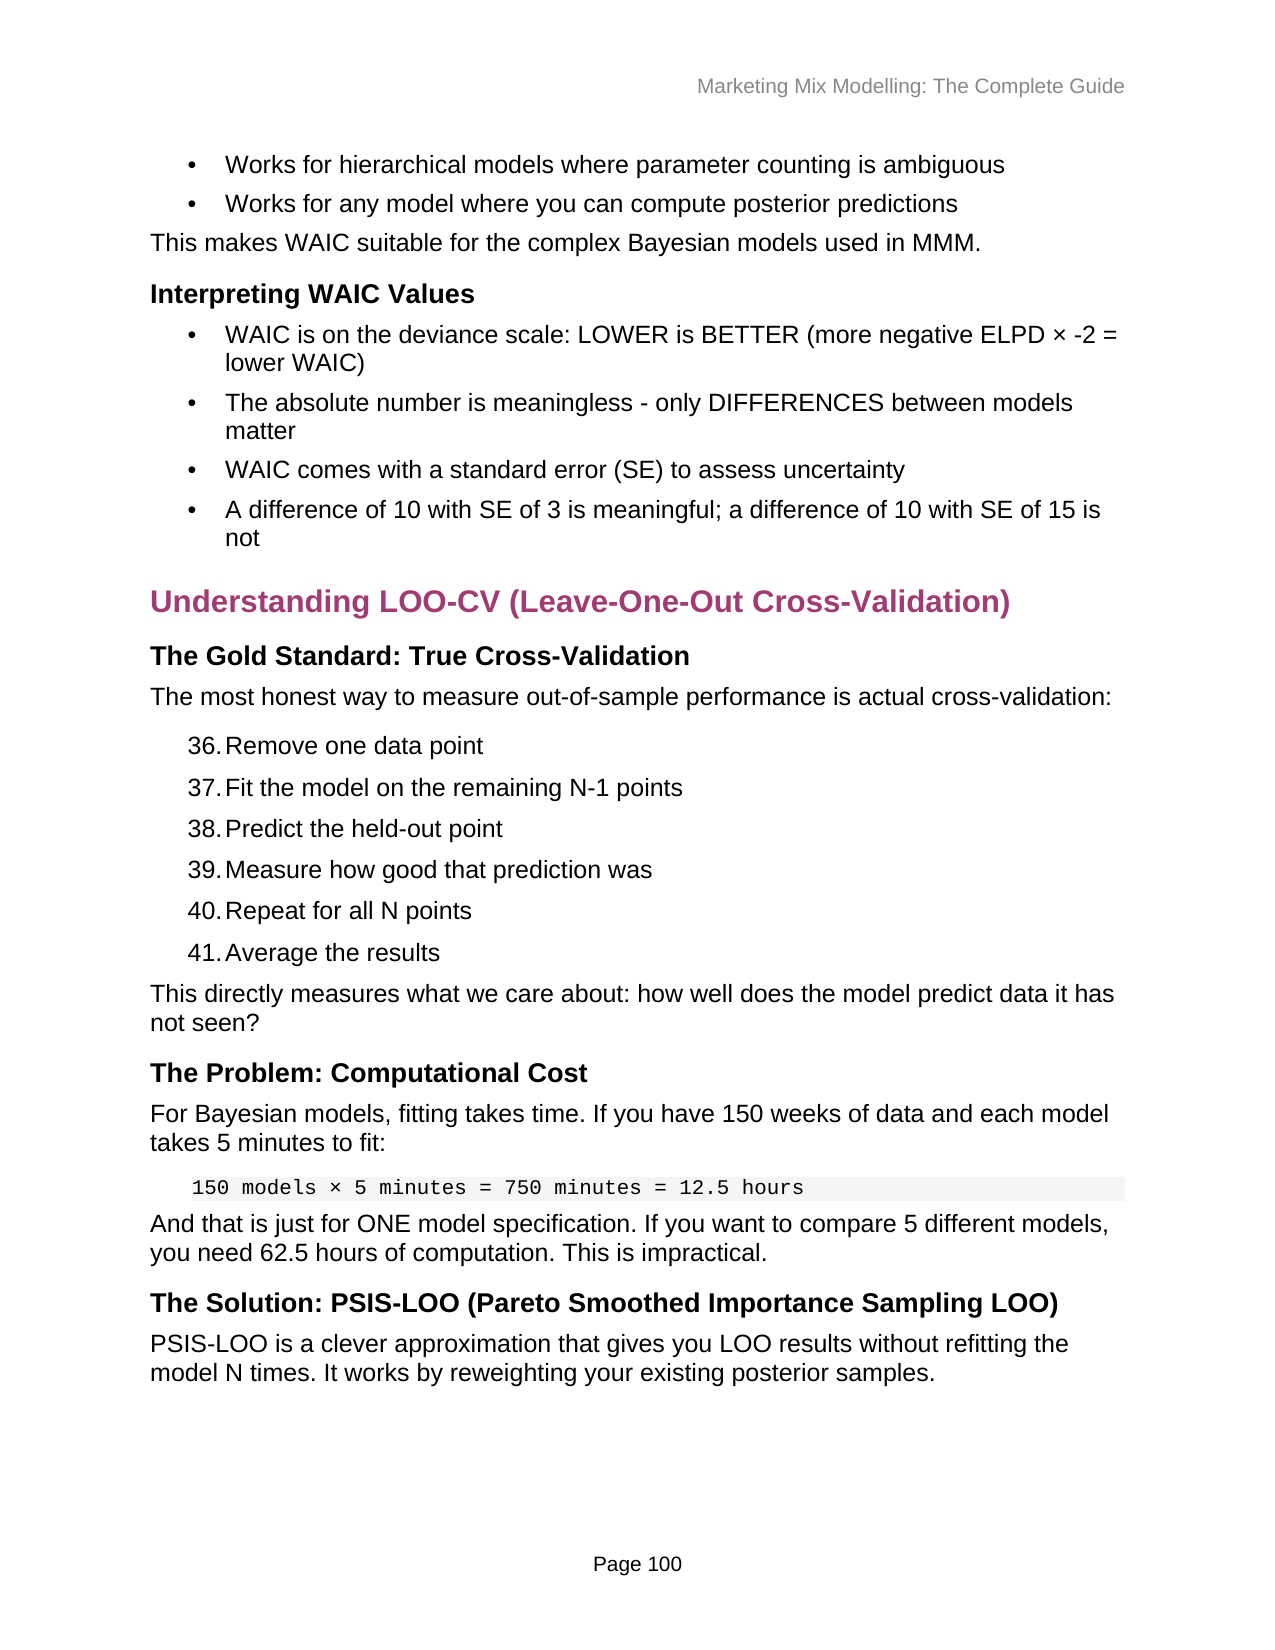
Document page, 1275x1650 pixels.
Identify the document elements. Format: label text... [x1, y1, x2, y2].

text For Bayesian models, fitting takes time. If you have 150 weeks of data and each model takes 5 minutes to fit: [150, 1099, 1125, 1156]
subtitle The Gold Standard: True Cross-Validation [150, 640, 1125, 671]
list Measure how good that prediction was [187, 855, 1125, 884]
list Works for any model where you can compute posterior predictions [187, 189, 1125, 218]
text 150 models × 5 minutes = 750 minutes = 12.5 hours [192, 1177, 1125, 1201]
list Works for hierarchical models where parameter counting is ambiguous [187, 150, 1125, 179]
list A difference of 10 with SE of 3 is meaningful; a difference of 10 with SE of 15 is not [187, 494, 1125, 552]
subtitle The Solution: PSIS-LOO (Pareto Smoothed Importance Sampling LOO) [150, 1287, 1125, 1319]
list WAIC is on the deviance scale: LOWER is BETTER (more negative ELPD × -2 = lower WAIC) [187, 319, 1125, 377]
list Remove one data point [187, 731, 1125, 760]
list Predict the held-out point [187, 814, 1125, 843]
text The most honest way to measure out-of-sample performance is actual cross-validation: [150, 682, 1125, 711]
list WAIC comes with a standard error (SE) to assess uncertainty [187, 455, 1125, 484]
list Fit the model on the remaining N-1 points [187, 773, 1125, 801]
text This makes WAIC suitable for the complex Bayesian models used in MMM. [150, 228, 1125, 257]
list The absolute number is meaningless - only DIFFERENCES between models matter [187, 387, 1125, 445]
text And that is just for ONE model specification. If you want to compare 5 different models, you need 62.5 hours of computation. This is impractical. [150, 1209, 1125, 1267]
subtitle Interpreting WAIC Values [150, 278, 1125, 309]
list Average the results [187, 938, 1125, 966]
text This directly measures what we care about: how well does the model predict data it has not seen? [150, 979, 1125, 1036]
subtitle Understanding LOO-CV (Leave-One-Out Cross-Validation) [150, 583, 1125, 619]
subtitle The Problem: Computational Cost [150, 1057, 1125, 1088]
list Repeat for all N points [187, 896, 1125, 925]
text PSIS-LOO is a clever approximation that gives you LOO results without refitting the model N times. It works by reweighting your existing posterior samples. [150, 1329, 1125, 1387]
